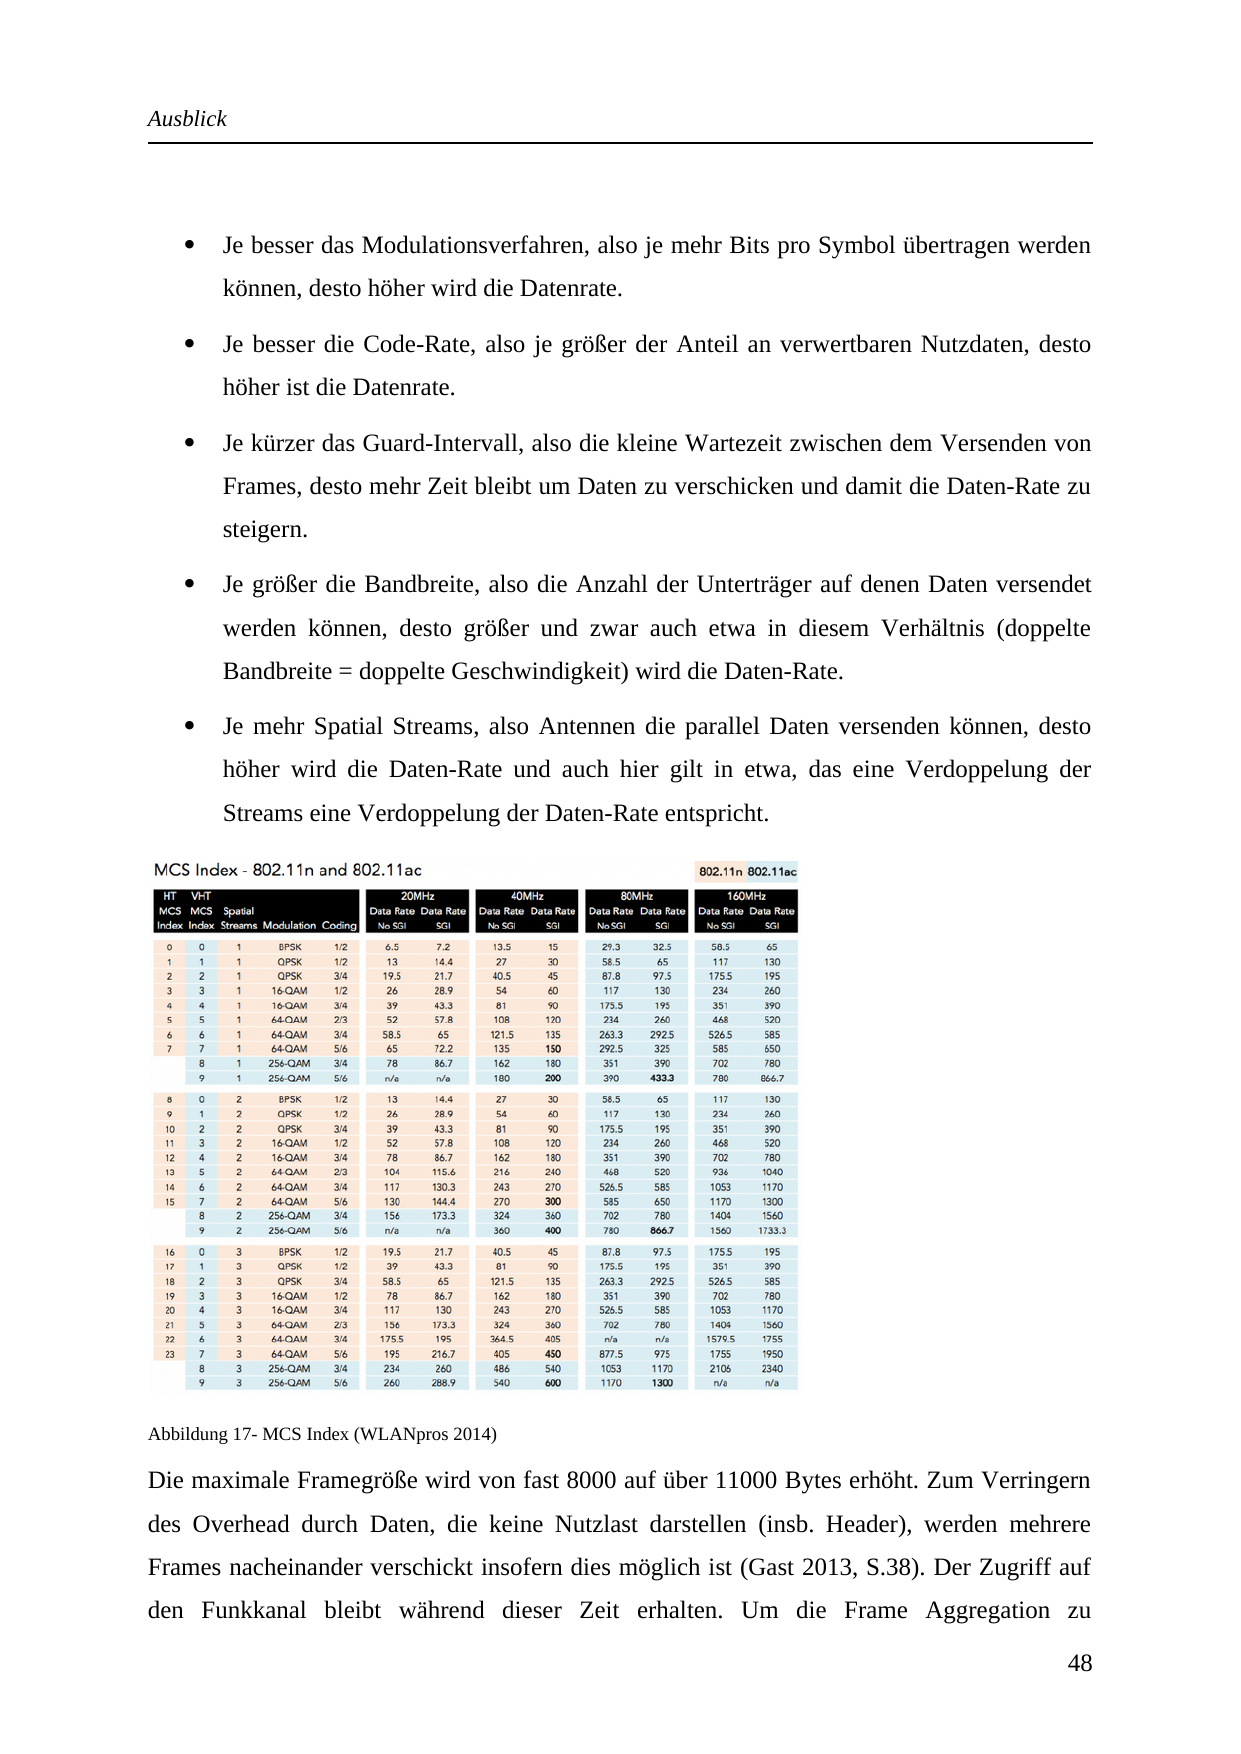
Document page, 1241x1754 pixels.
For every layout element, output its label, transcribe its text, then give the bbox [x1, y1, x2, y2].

list Je größer die Bandbreite, also die Anzahl der Unterträger auf denen Daten versendet werden können, desto größer und zwar auch etwa in diesem Verhältnis (doppelte Bandbreite = doppelte Geschwindigkeit) wird die Daten-Rate. [185, 569, 1093, 684]
list Je besser die Code-Rate, also je größer der Anteil an verwertbaren Nutzdaten, desto höher ist die Datenrate. [185, 329, 1093, 401]
picture [147, 853, 804, 1398]
list Je besser das Modulationsverfahren, also je mehr Bits pro Symbol übertragen werden können, desto höher wird die Datenrate. [185, 230, 1093, 302]
list Je mehr Spatial Streams, also Antennen die parallel Daten versenden können, desto höher wird die Daten-Rate und auch hier gilt in etwa, das eine Verdoppelung der Streams eine Verdoppelung der Daten-Rate entspricht. [185, 711, 1093, 826]
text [148, 1466, 1093, 1624]
list Je kürzer das Guard-Intervall, also die kleine Wartezeit zwischen dem Versenden von Frames, desto mehr Zeit bleibt um Daten zu verschicken und damit die Daten-Rate zu steigern. [185, 428, 1093, 543]
